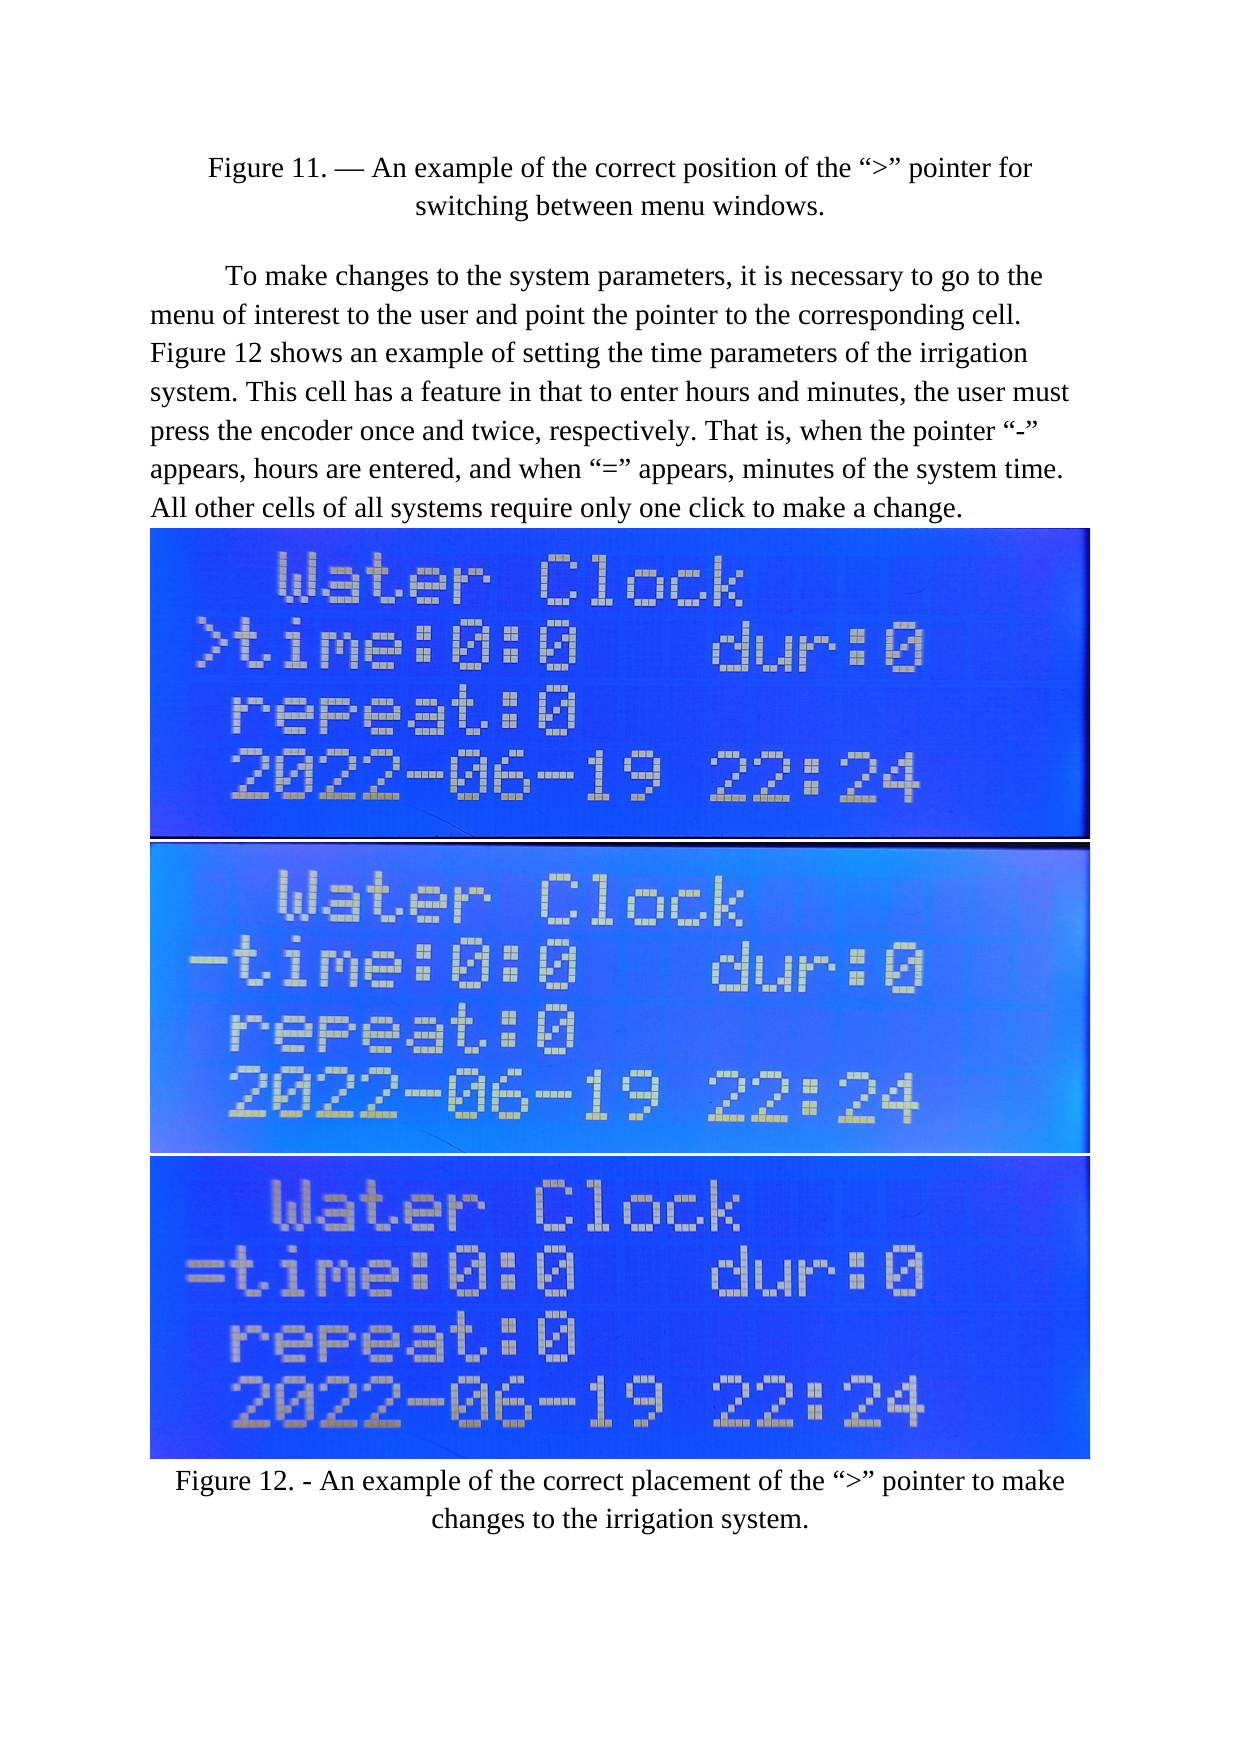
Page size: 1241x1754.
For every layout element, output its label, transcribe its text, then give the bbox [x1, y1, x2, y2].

text Figure 11. — An example of the correct position of the “>” pointer for switching between menu windows. [150, 150, 1090, 222]
picture [150, 842, 1091, 1153]
picture [150, 528, 1091, 839]
text Figure 12. - An example of the correct placement of the “>” pointer to make changes to the irrigation system. [150, 1463, 1090, 1535]
picture [150, 1156, 1091, 1459]
text To make changes to the system parameters, it is necessary to go to the menu of interest to the user and point the pointer to the corresponding cell. Figure 12 shows an example of setting the time parameters of the irrigation system. This cell has a feature in that to enter hours and minutes, the user must press the encoder once and twice, respectively. That is, when the pointer “-” appears, hours are entered, and when “=” appears, minutes of the system time. All other cells of all systems require only one click to make a change. [150, 258, 1090, 523]
